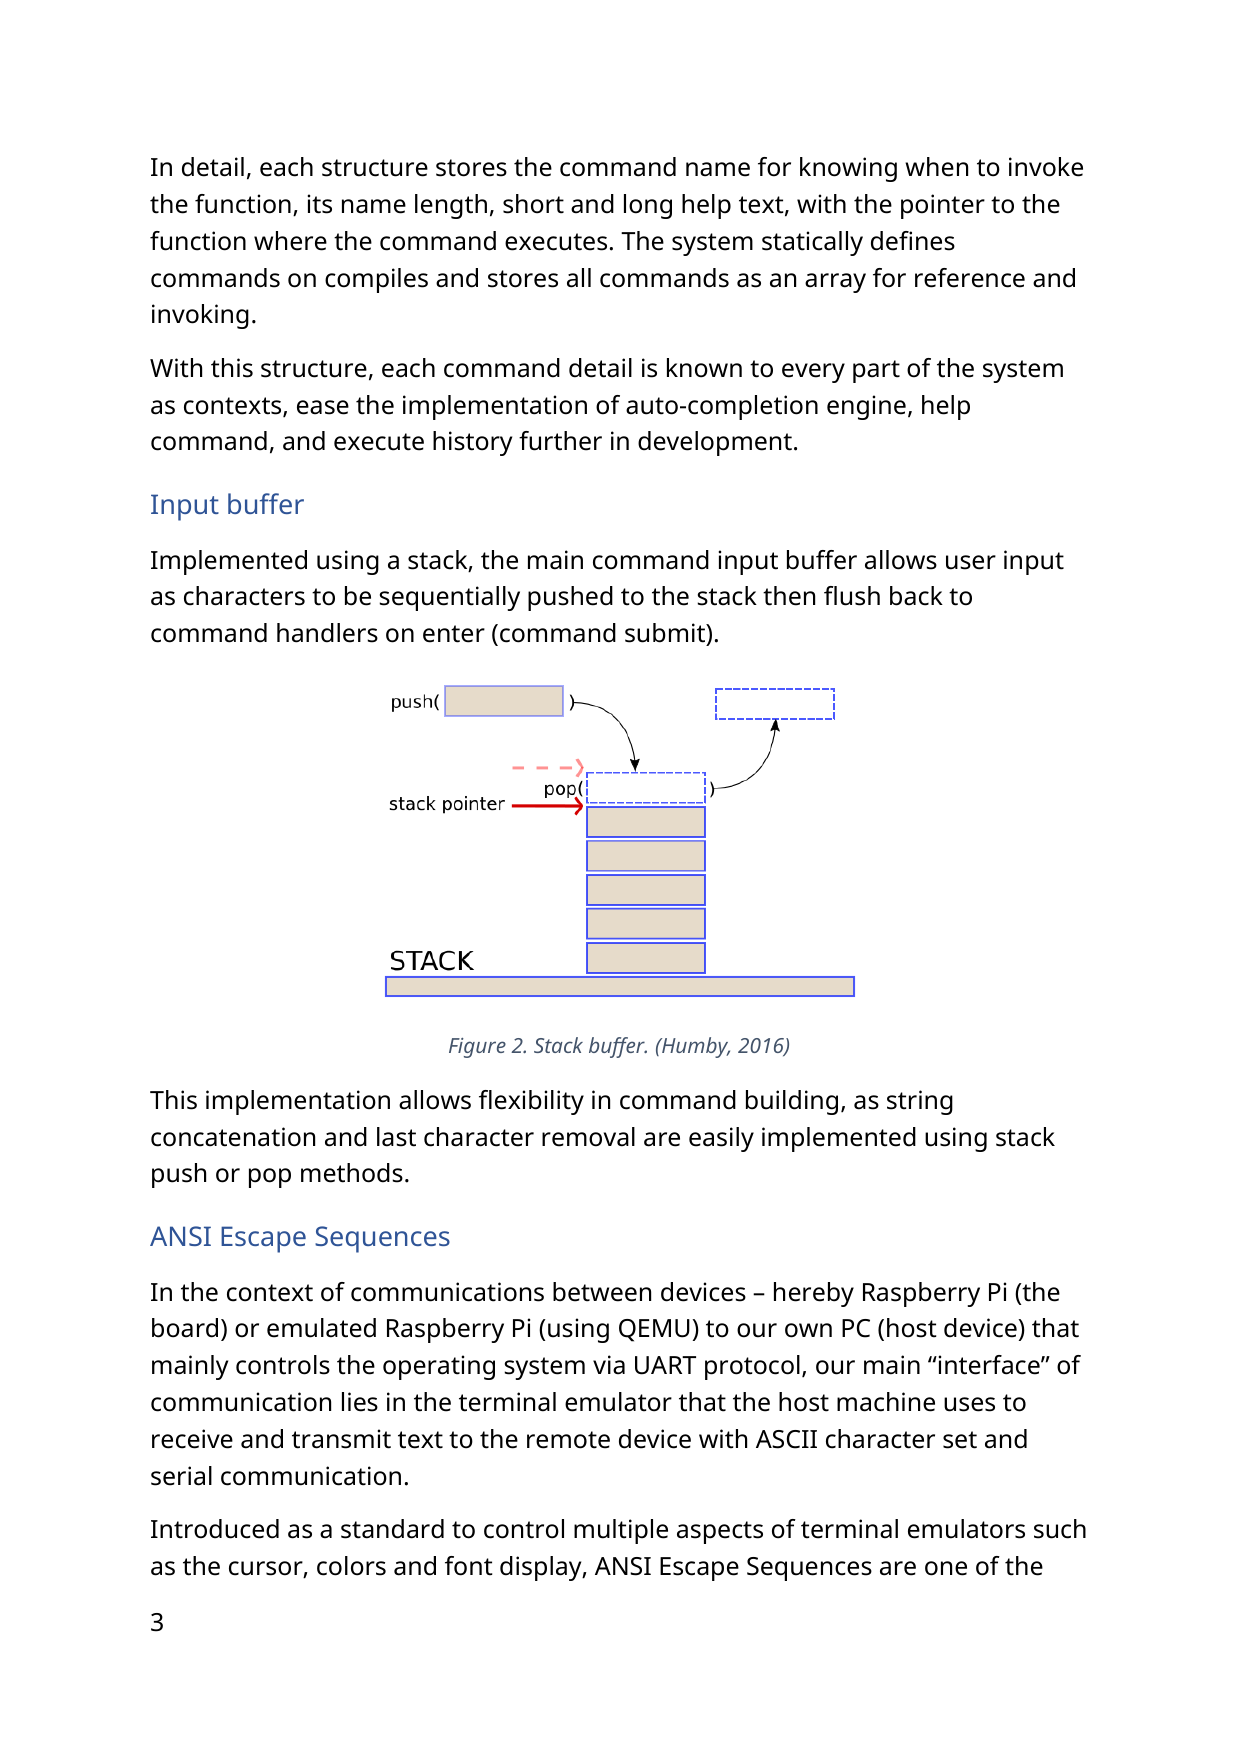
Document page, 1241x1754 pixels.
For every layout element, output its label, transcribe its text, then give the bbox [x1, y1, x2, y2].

subtitle Input buffer [150, 486, 1090, 523]
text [150, 1512, 1090, 1582]
text In detail, each structure stores the command name for knowing when to invoke the function, its name length, short and long help text, with the pointer to the function where the command executes. The system statically defines commands on compiles and stores all commands as an array for reference and invoking. [150, 150, 1090, 331]
text In the context of communications between devices – hereby Raspberry Pi (the board) or emulated Raspberry Pi (using QEMU) to our own PC (host device) that mainly controls the operating system via UART protocol, our main “interface” of communication lies in the terminal emulator that the host machine uses to receive and transmit text to the remote device with ASCII character set and serial communication. [150, 1274, 1090, 1492]
text This implementation allows flexibility in command building, as string concatenation and last character removal are easily implemented using stack push or pop methods. [150, 1082, 1090, 1190]
text Implemented using a stack, the main command input buffer allows user input as characters to be sequentially pushed to the stack then flush back to command handlers on enter (command submit). [150, 542, 1090, 650]
picture [372, 669, 868, 1012]
text With this structure, each command detail is known to every part of the system as contexts, ease the implementation of auto-completion engine, help command, and execute history further in development. [150, 351, 1090, 458]
subtitle ANSI Escape Sequences [150, 1218, 1090, 1255]
text Figure 2. Stack buffer. [150, 1031, 1090, 1059]
